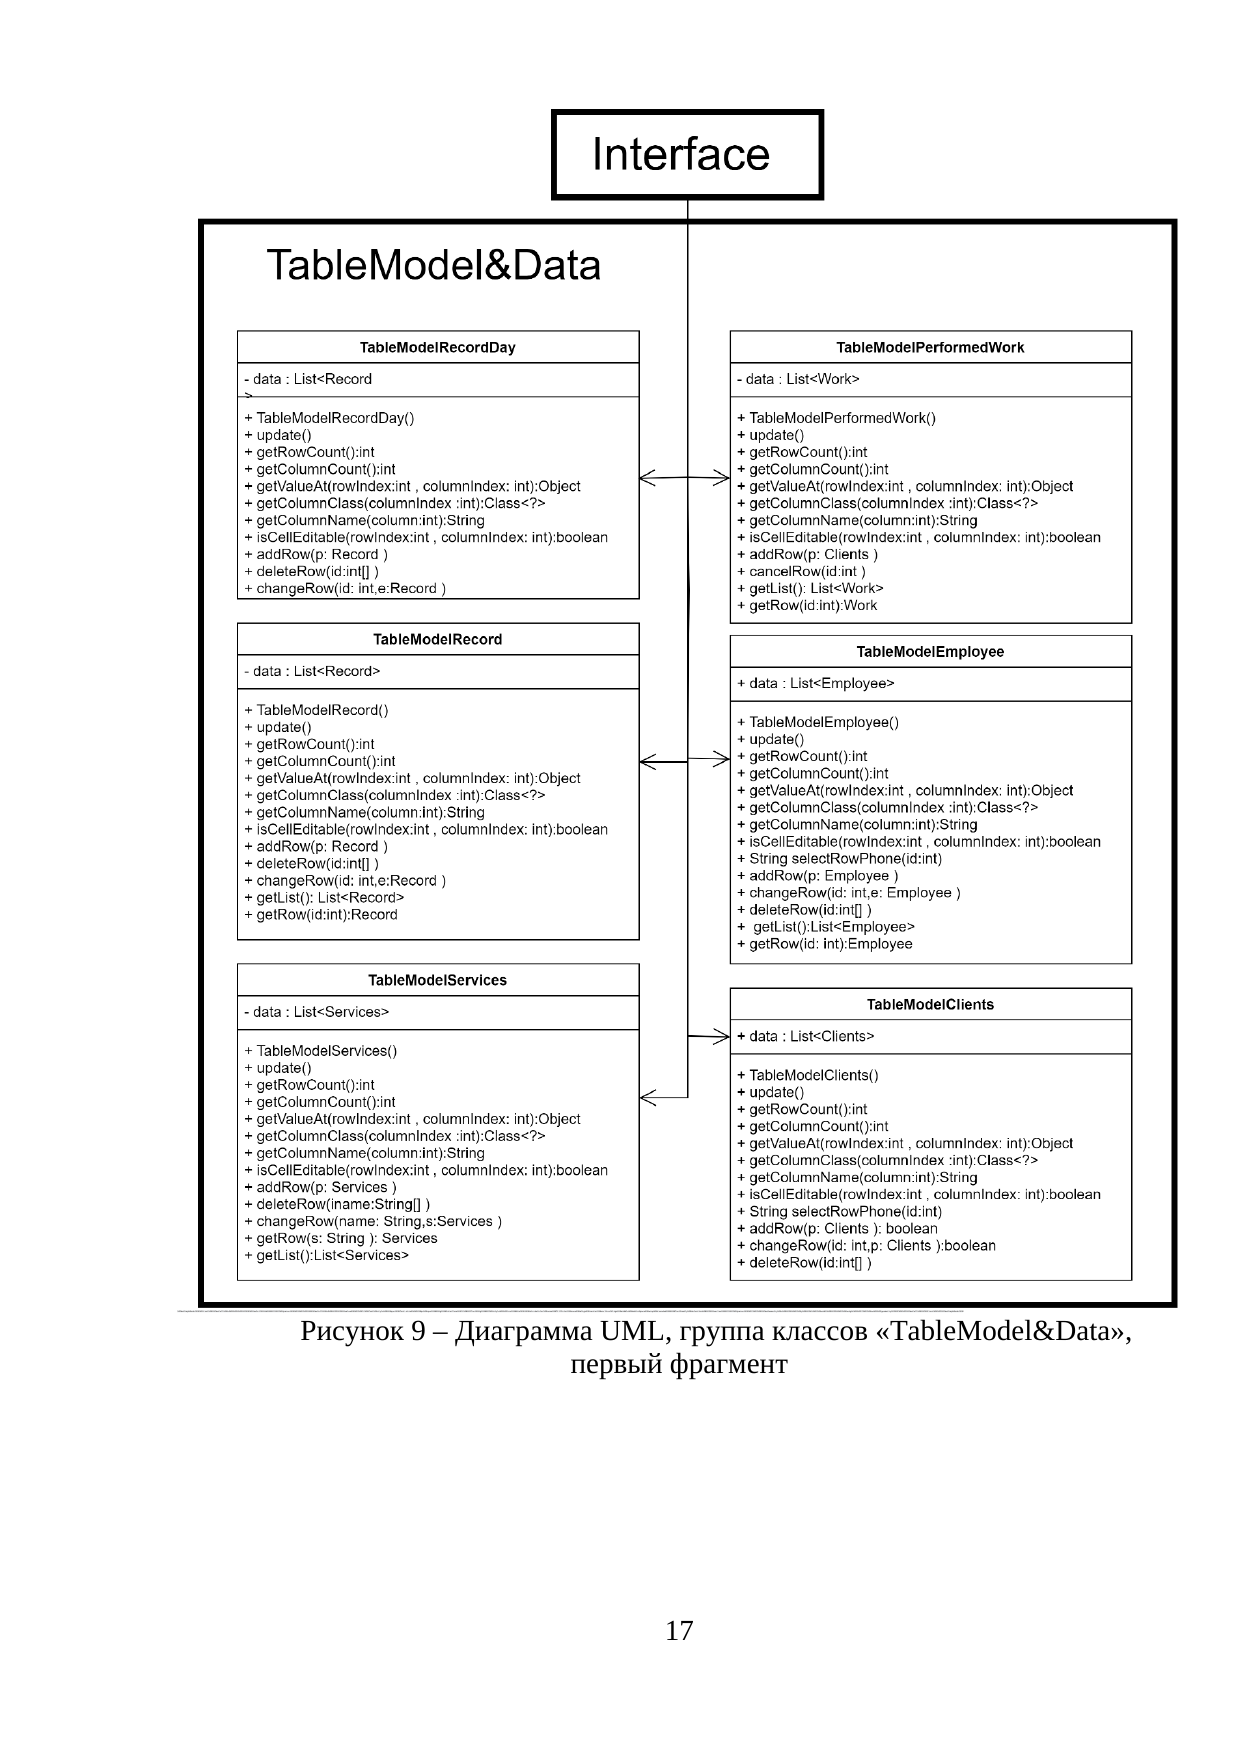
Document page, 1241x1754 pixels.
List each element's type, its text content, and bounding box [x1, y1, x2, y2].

text Рисунок 9 – Диаграмма UML, группа классов «TableModel&Data», первый фрагмент [177, 1313, 1181, 1380]
picture [177, 88, 1182, 1311]
